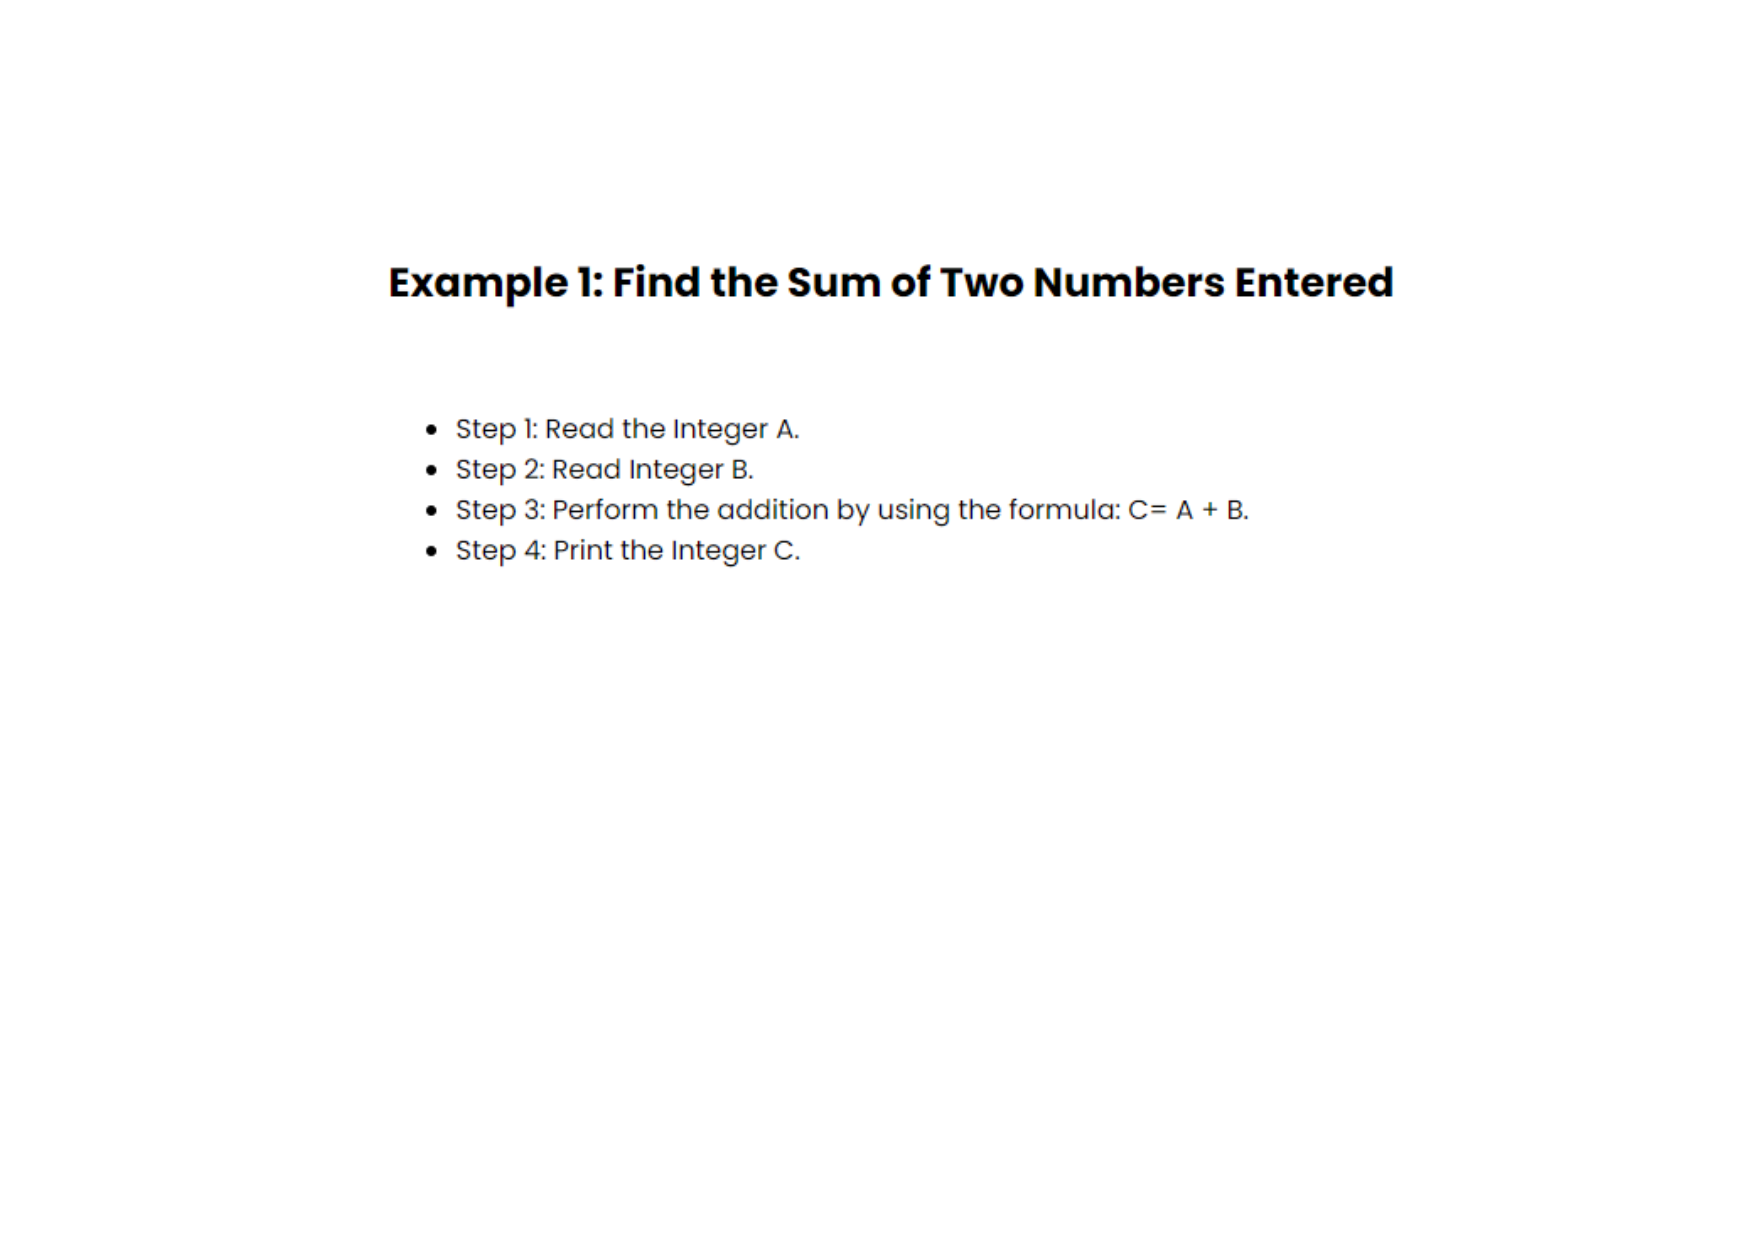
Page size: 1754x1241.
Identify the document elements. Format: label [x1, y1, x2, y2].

picture [373, 212, 1456, 604]
